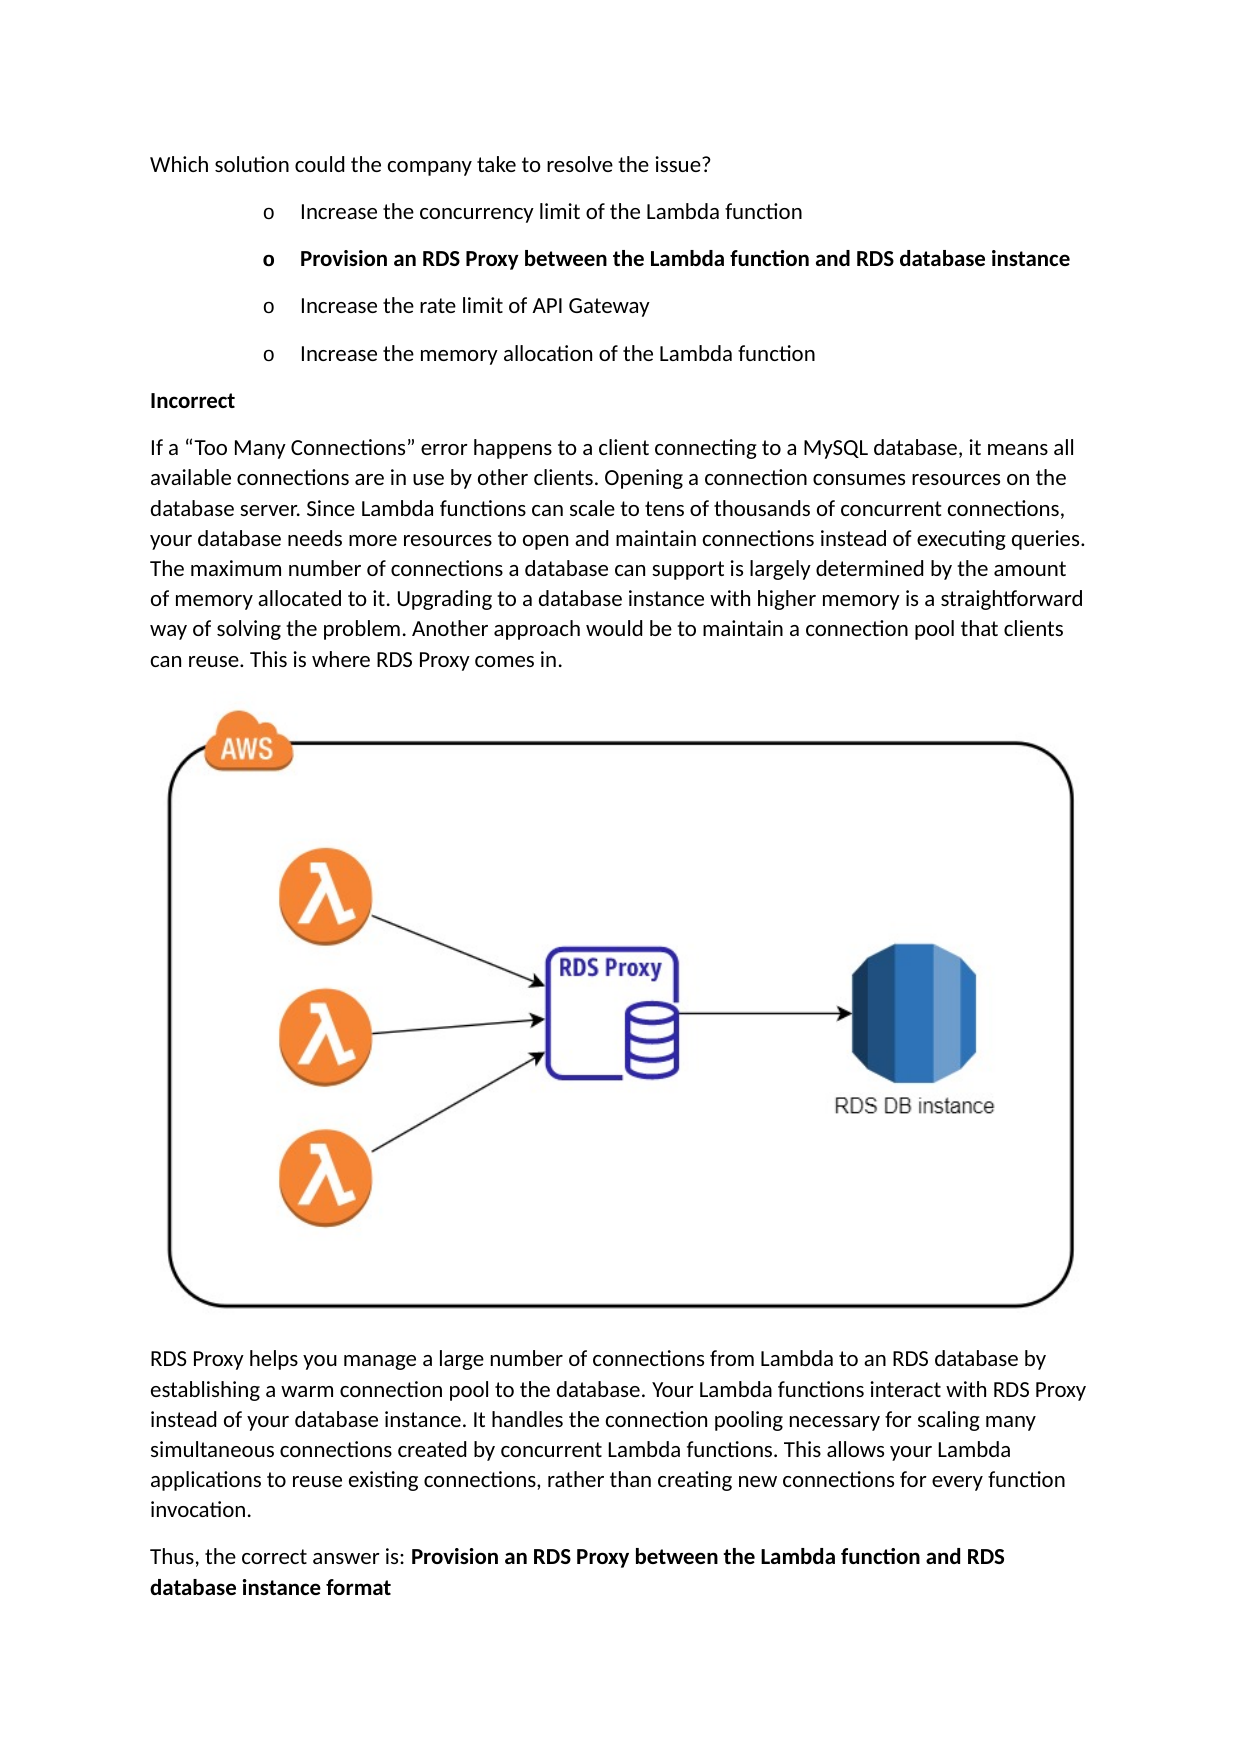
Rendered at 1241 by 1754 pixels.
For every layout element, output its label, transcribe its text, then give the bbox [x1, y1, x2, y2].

text Incorrect [150, 386, 1090, 414]
list Provision an RDS Proxy between the Lambda function and RDS database instance [262, 244, 1090, 273]
text RDS Proxy helps you manage a large number of connections from Lambda to an RDS database by establishing a warm connection pool to the database. Your Lambda functions interact with RDS Proxy instead of your database instance. It handles the connection pooling necessary for scaling many simultaneous connections created by concurrent Lambda functions. This allows your Lambda applications to reuse existing connections, rather than creating new connections for every function invocation. [150, 1344, 1090, 1523]
text Which solution could the company take to resolve the issue? [150, 150, 1090, 178]
picture [150, 691, 1091, 1326]
text Thus, the correct answer is: Provision an RDS Proxy between the Lambda function and RDS database instance format [150, 1542, 1090, 1601]
list Increase the rate limit of API Gateway [262, 292, 1090, 320]
list Increase the memory allocation of the Lambda function [262, 339, 1090, 368]
text If a “Too Many Connections” error happens to a client connecting to a MySQL database, it means all available connections are in use by other clients. Opening a connection consumes resources on the database server. Since Lambda functions can scale to tens of thousands of concurrent connections, your database needs more resources to open and maintain connections instead of executing queries. The maximum number of connections a database can support is largely determined by the amount of memory allocated to it. Upgrading to a database instance with higher memory is a straightforward way of solving the problem. Another approach would be to maintain a connection pool that clients can reuse. This is where RDS Proxy comes in. [150, 433, 1090, 673]
list Increase the concurrency limit of the Lambda function [262, 197, 1090, 225]
